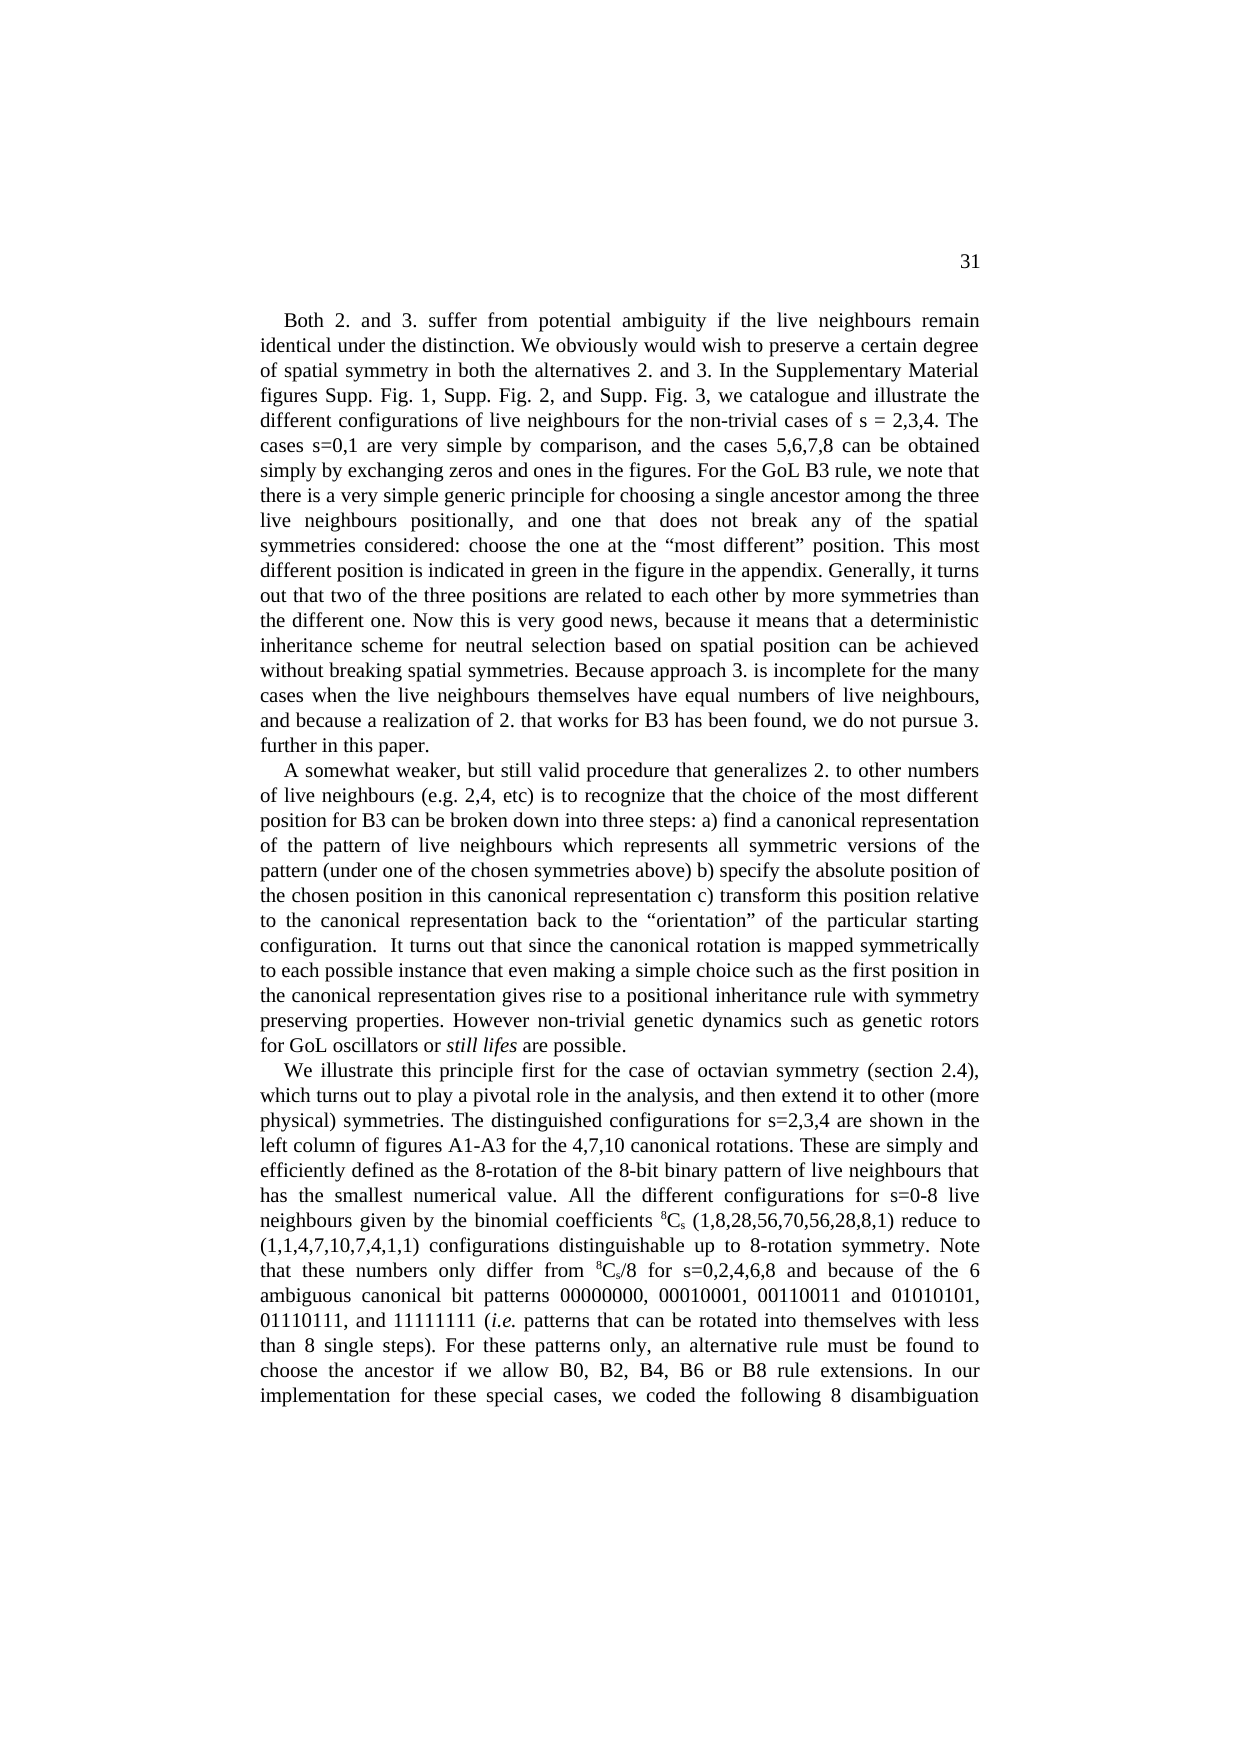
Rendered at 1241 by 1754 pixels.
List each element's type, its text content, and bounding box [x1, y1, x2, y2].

text Both 2. and 3. suffer from potential ambiguity if the live neighbours remain identical under the distinction. We obviously would wish to preserve a certain degree of spatial symmetry in both the alternatives 2. and 3. In the Supplementary Material figures Supp. Fig. 1, Supp. Fig. 2, and Supp. Fig. 3, we catalogue and illustrate the different configurations of live neighbours for the non-trivial cases of s = 2,3,4. The cases s=0,1 are very simple by comparison, and the cases 5,6,7,8 can be obtained simply by exchanging zeros and ones in the figures. For the GoL B3 rule, we note that there is a very simple generic principle for choosing a single ancestor among the three live neighbours positionally, and one that does not break any of the spatial symmetries considered: choose the one at the “most different” position. This most different position is indicated in green in the figure in the appendix. Generally, it turns out that two of the three positions are related to each other by more symmetries than the different one. Now this is very good news, because it means that a deterministic inheritance scheme for neutral selection based on spatial position can be achieved without breaking spatial symmetries. Because approach 3. is incomplete for the many cases when the live neighbours themselves have equal numbers of live neighbours, and because a realization of 2. that works for B3 has been found, we do not pursue 3. further in this paper. [260, 307, 980, 757]
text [260, 1057, 980, 1407]
text A somewhat weaker, but still valid procedure that generalizes 2. to other numbers of live neighbours (e.g. 2,4, etc) is to recognize that the choice of the most different position for B3 can be broken down into three steps: a) find a canonical representation of the pattern of live neighbours which represents all symmetric versions of the pattern (under one of the chosen symmetries above) b) specify the absolute position of the chosen position in this canonical representation c) transform this position relative to the canonical representation back to the “orientation” of the particular starting configuration. It turns out that since the canonical rotation is mapped symmetrically to each possible instance that even making a simple choice such as the first position in the canonical representation gives rise to a positional inheritance rule with symmetry preserving properties. However non-trivial genetic dynamics such as genetic rotors for GoL oscillators or still lifes are possible. [260, 757, 980, 1057]
